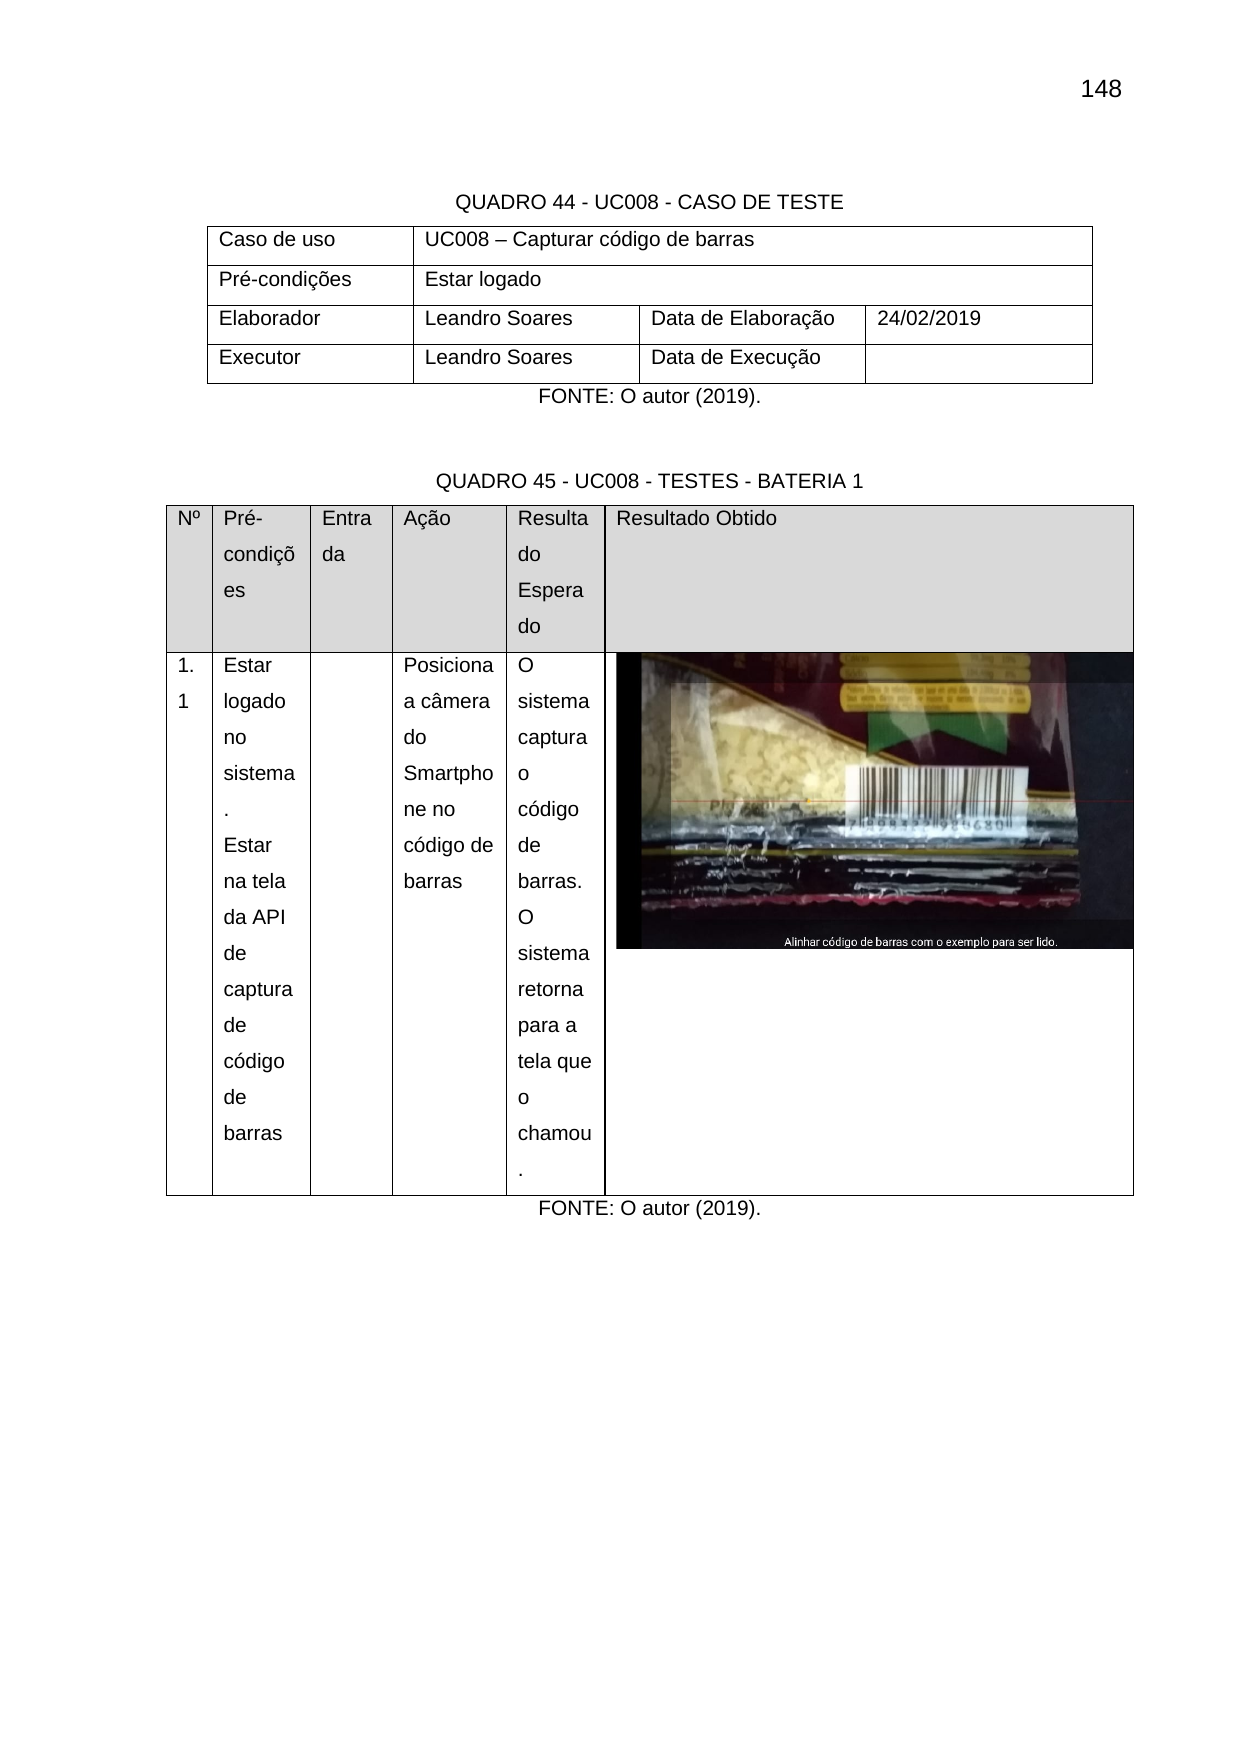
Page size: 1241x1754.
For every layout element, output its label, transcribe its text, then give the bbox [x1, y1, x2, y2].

table_cell Elaborador [208, 306, 413, 344]
table_cell Leandro Soares [414, 306, 639, 344]
table_header Caso de uso [208, 227, 413, 265]
table_cell O sistema captura o código de barras. O sistema retorna para a tela que o chamou. [507, 653, 604, 1194]
table_cell 1.1 [167, 653, 212, 1194]
text FONTE: O autor (2019). [177, 1196, 1122, 1219]
table_cell Leandro Soares [414, 345, 639, 383]
text FONTE: O autor (2019). [177, 384, 1122, 408]
table_cell [606, 653, 1133, 1194]
table_header Pré-condições [213, 506, 310, 652]
table_cell Data de Elaboração [640, 306, 865, 344]
table_cell Data de Execução [640, 345, 865, 383]
table_header Resultado Esperado [507, 506, 604, 652]
table_header Ação [393, 506, 506, 652]
table_cell [866, 345, 1092, 383]
text QUADRO 44 - UC008 - CASO DE TESTE [177, 190, 1122, 214]
table_cell [311, 653, 392, 1194]
table_header Entrada [311, 506, 392, 652]
table_cell Executor [208, 345, 413, 383]
table_header Nº [167, 506, 212, 652]
table_cell Posiciona a câmera do Smartphone no código de barras [393, 653, 506, 1194]
table_cell Estar logado [414, 266, 1092, 305]
table_header UC008 – Capturar código de barras [414, 227, 1092, 265]
picture [616, 653, 1134, 949]
table_cell Pré-condições [208, 266, 413, 305]
table_header Resultado Obtido [606, 506, 1133, 652]
table_cell Estar logado no sistema. Estar na tela da API de captura de código de barras [213, 653, 310, 1194]
table_cell 24/02/2019 [866, 306, 1092, 344]
text QUADRO 45 - UC008 - TESTES - BATERIA 1 [177, 469, 1122, 493]
